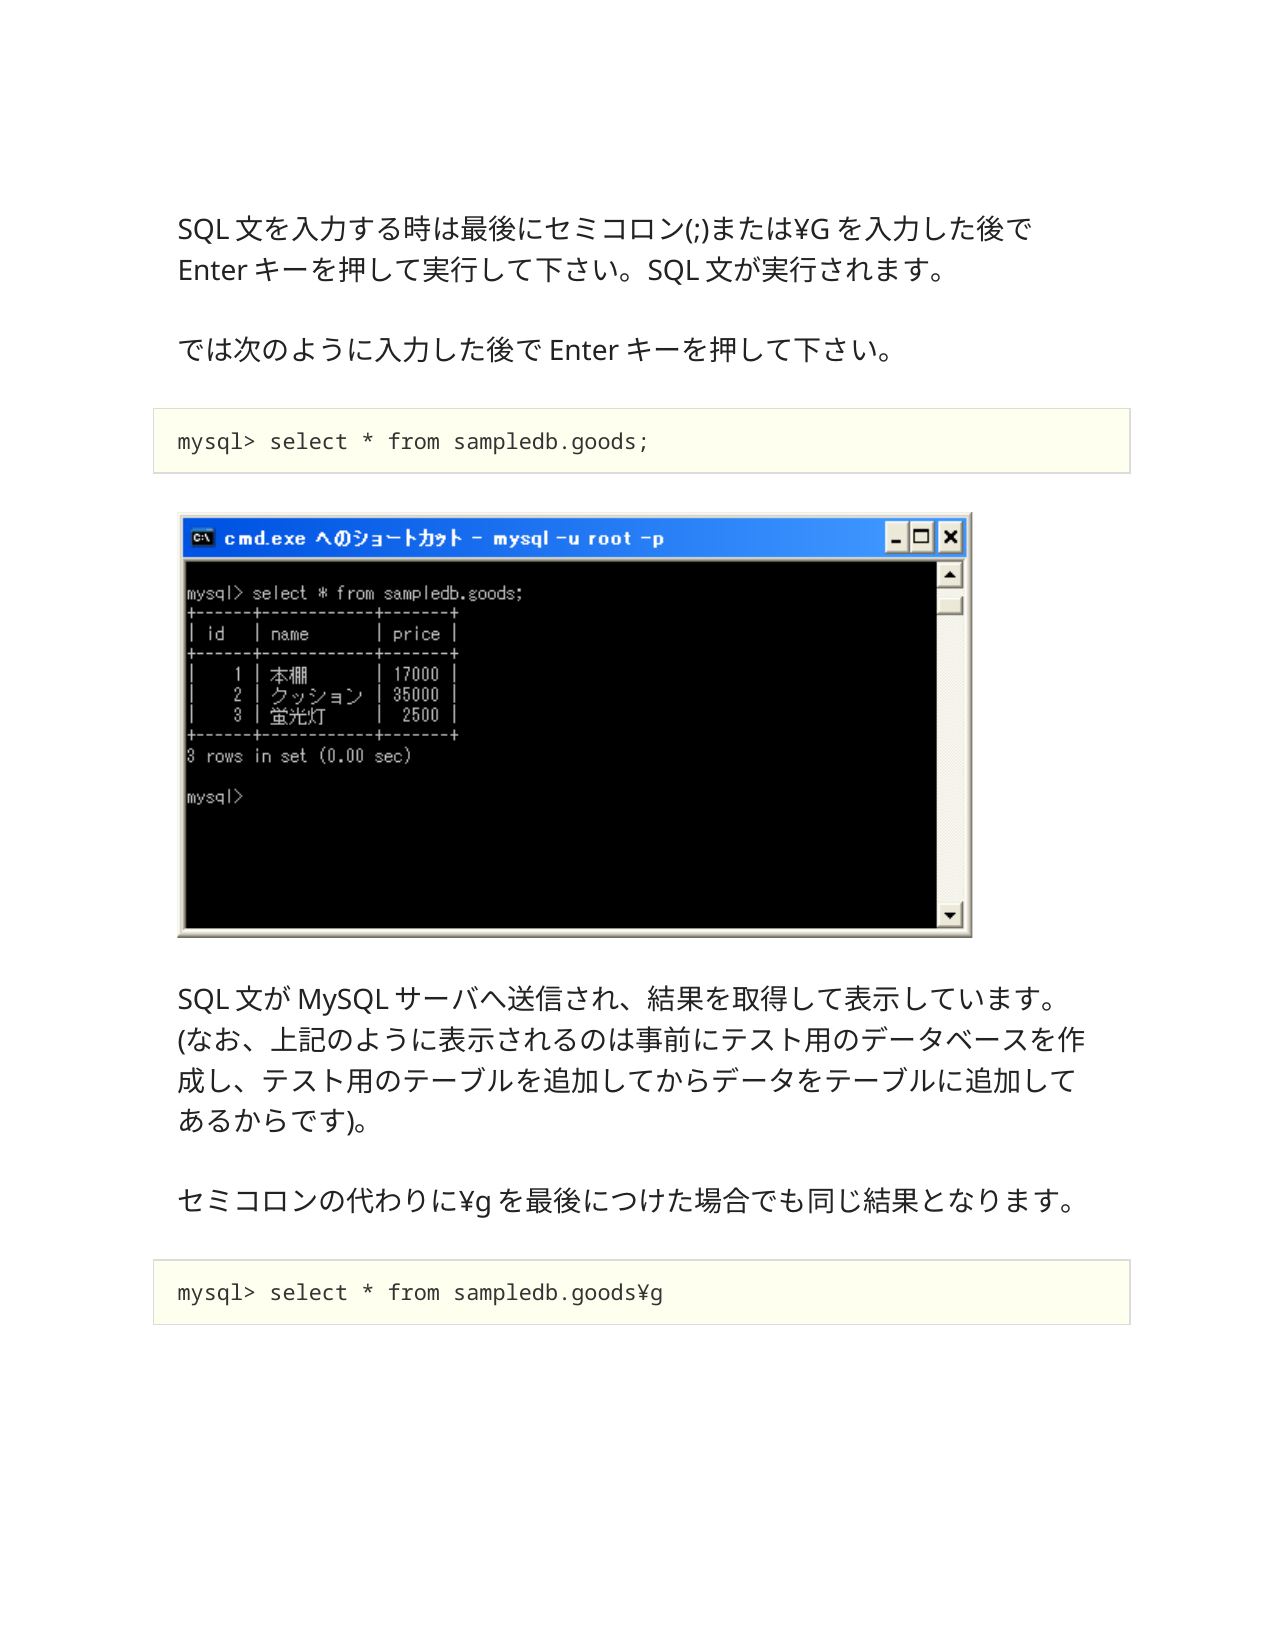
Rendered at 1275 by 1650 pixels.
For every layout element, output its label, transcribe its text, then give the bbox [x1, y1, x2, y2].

text SQL文を入力する時は最後にセミコロン(;)または¥Gを入力した後でEnterキーを押して実行して下さい。SQL文が実行されます。 [177, 207, 1098, 288]
text セミコロンの代わりに¥gを最後につけた場合でも同じ結果となります。 [177, 1179, 1098, 1220]
text mysql> select * from sampledb.goods¥g [154, 1261, 1129, 1324]
text SQL文がMySQLサーバへ送信され、結果を取得して表示しています。(なお、上記のように表示されるのは事前にテスト用のデータベースを作成し、テスト用のテーブルを追加してからデータをテーブルに追加してあるからです)。 [177, 977, 1098, 1140]
text mysql> select * from sampledb.goods; [154, 409, 1129, 472]
text では次のように入力した後でEnterキーを押して下さい。 [177, 327, 1098, 368]
picture [177, 512, 973, 938]
